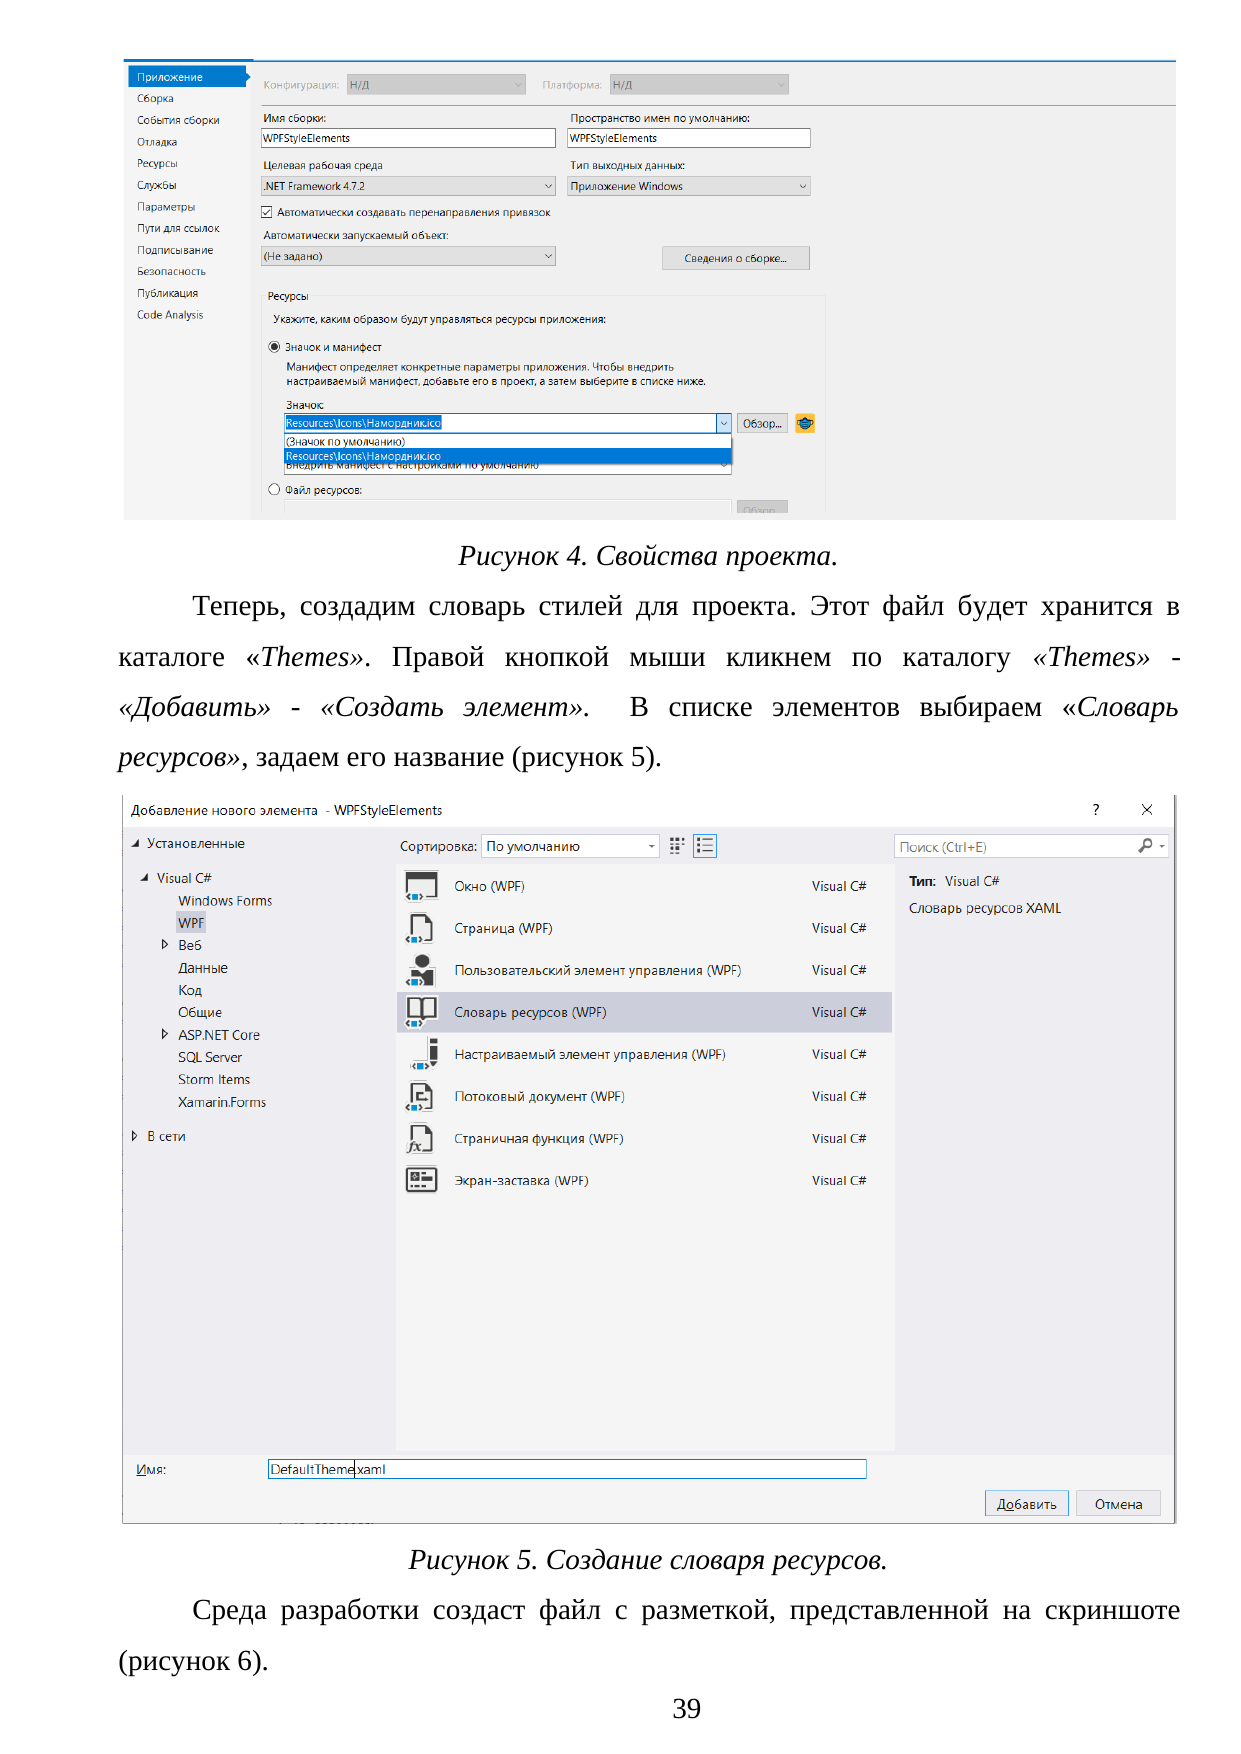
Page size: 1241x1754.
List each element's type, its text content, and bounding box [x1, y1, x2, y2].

text Среда разработки создаст файл с разметкой, представленной на скриншоте (рисунок 6). [118, 1592, 1181, 1676]
text Теперь, создадим словарь стилей для проекта. Этот файл будет хранится в каталоге «Themes». Правой кнопкой мыши кликнем по каталогу «Themes» - «Добавить» - «Создать элемент». В списке элементов выбираем «Словарь ресурсов», задаем его название (рисунок 5). [118, 588, 1181, 773]
picture [123, 59, 1176, 520]
picture [122, 795, 1177, 1524]
text Рисунок 5. Создание словаря ресурсов. [118, 1542, 1181, 1576]
text Рисунок 4. Свойства проекта. [118, 538, 1181, 572]
